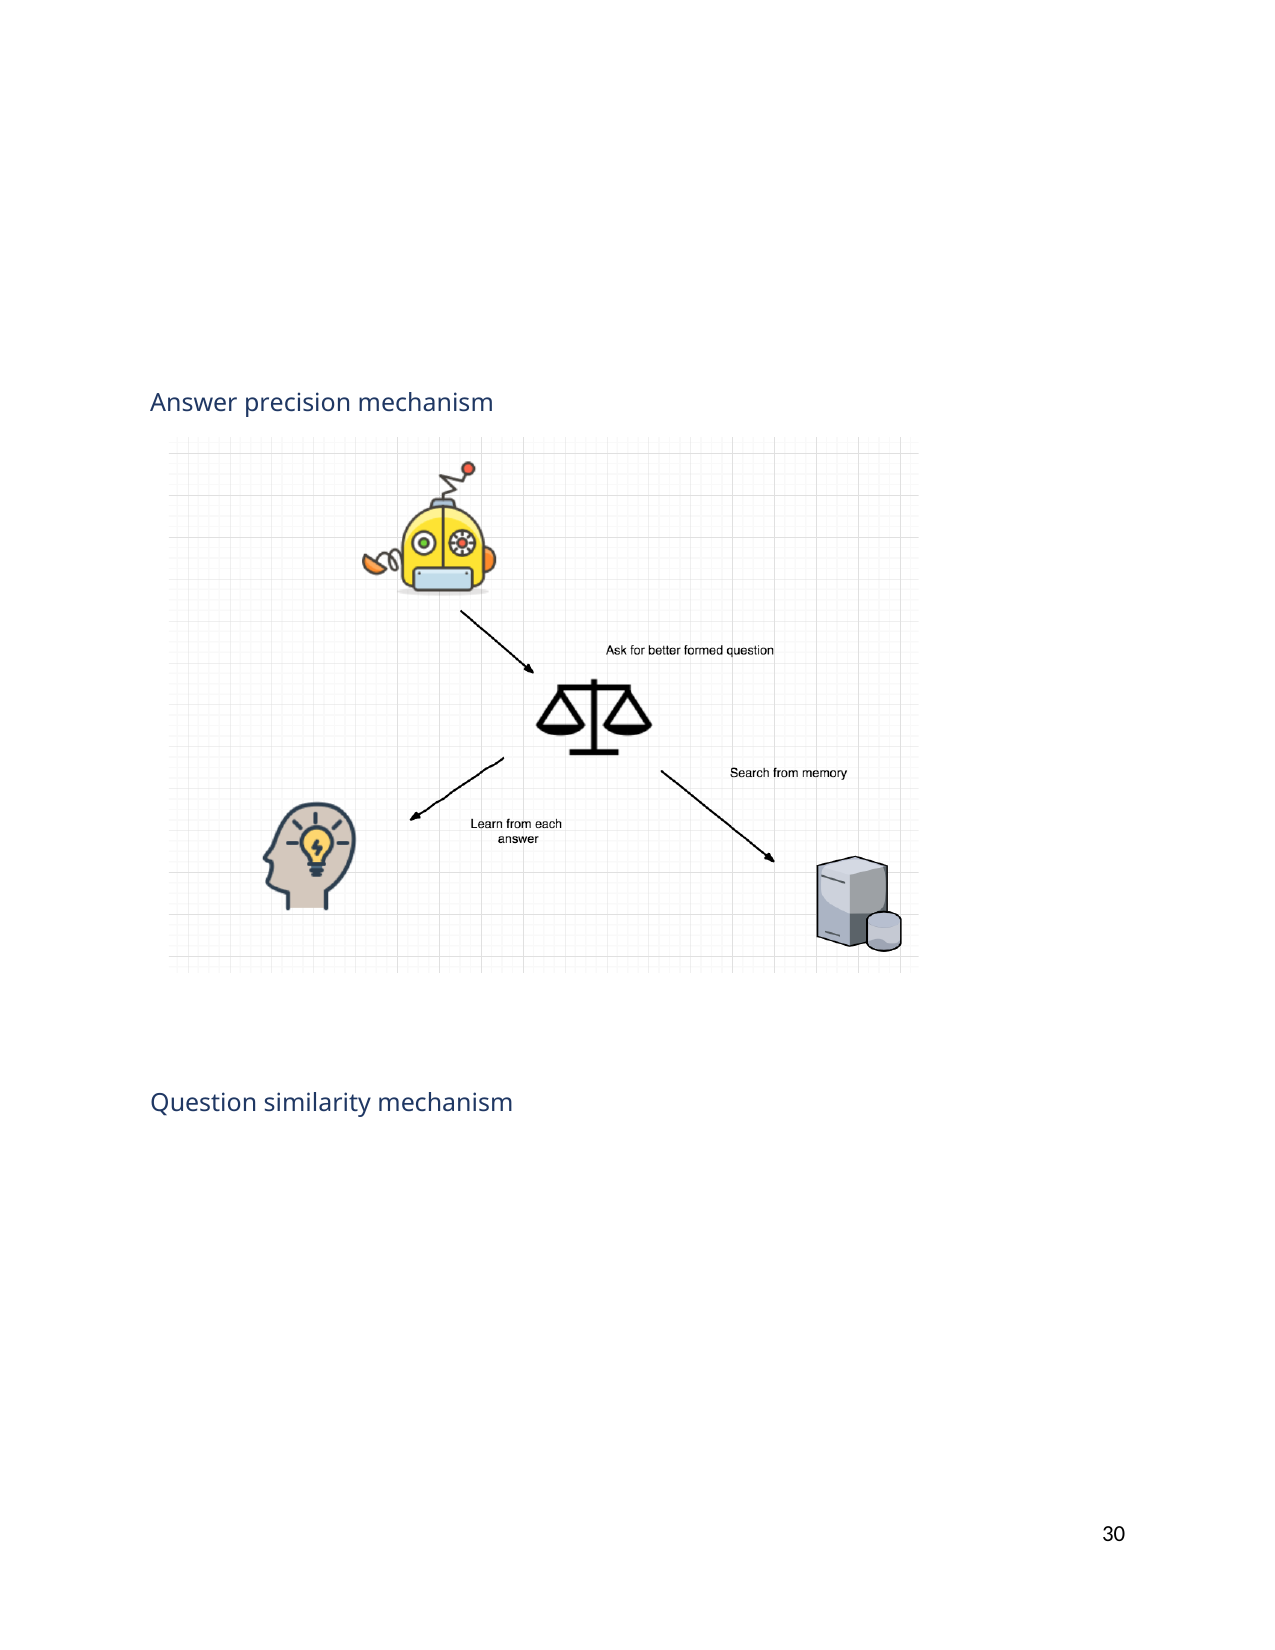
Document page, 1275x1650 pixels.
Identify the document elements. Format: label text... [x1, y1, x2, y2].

text Question similarity mechanism [150, 1085, 1125, 1119]
text Answer precision mechanism [150, 384, 1125, 418]
